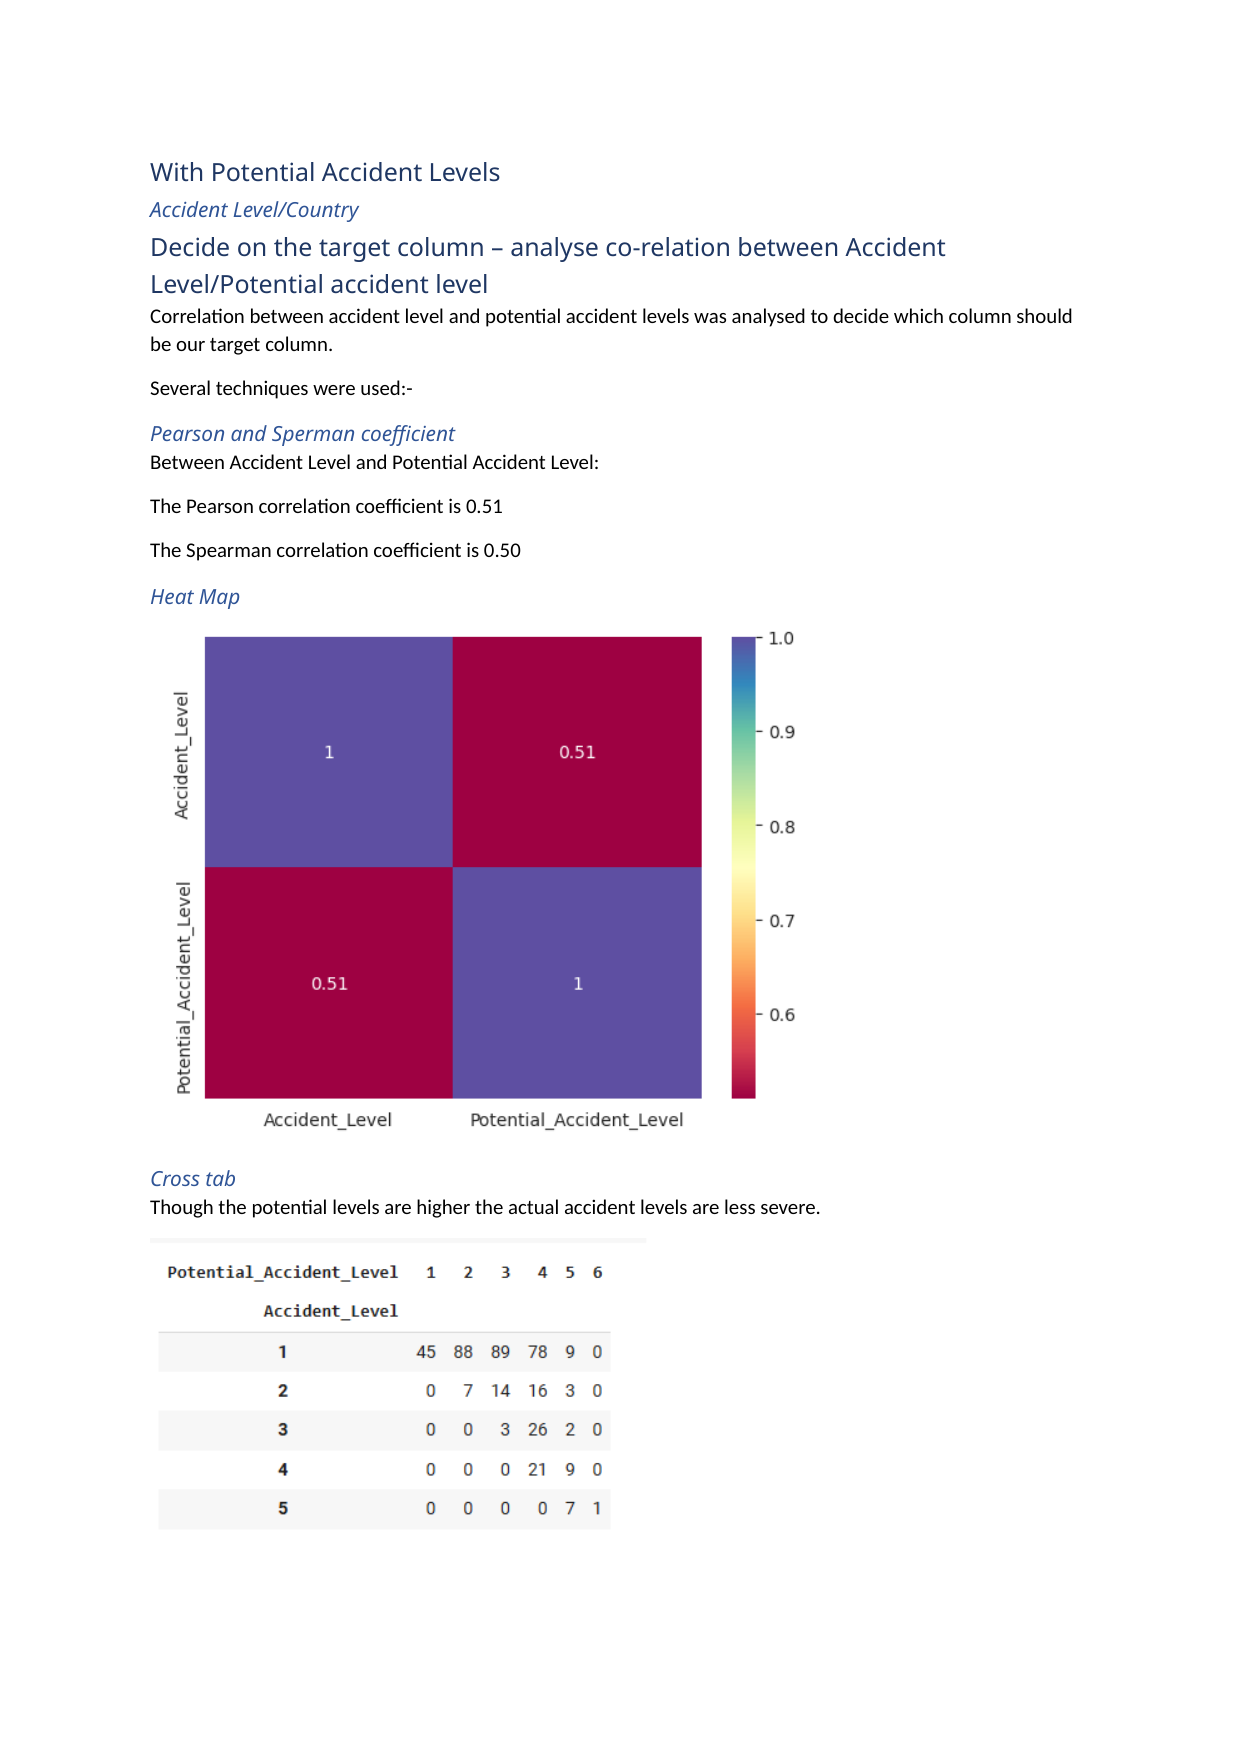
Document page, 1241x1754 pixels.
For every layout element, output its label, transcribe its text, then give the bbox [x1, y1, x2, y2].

subtitle Pearson and Sperman coefficient [150, 419, 1090, 447]
text Correlation between accident level and potential accident levels was analysed to decide which column should be our target column. [150, 303, 1090, 356]
picture [150, 612, 822, 1145]
text Though the potential levels are higher the actual accident levels are less severe. [150, 1194, 1090, 1220]
subtitle Heat Map [150, 582, 1090, 610]
text The Spearman correlation coefficient is 0.50 [150, 538, 1090, 563]
text The Pearson correlation coefficient is 0.51 [150, 494, 1090, 519]
subtitle Cross tab [150, 1164, 1090, 1192]
picture [150, 1238, 647, 1542]
text Several techniques were used:- [150, 375, 1090, 400]
text Between Accident Level and Potential Accident Level: [150, 449, 1090, 475]
subtitle With Potential Accident Levels [150, 154, 1090, 188]
subtitle Decide on the target column – analyse co-relation between Accident Level/Potential accident level [150, 230, 1090, 301]
subtitle Accident Level/Country [150, 195, 1090, 223]
